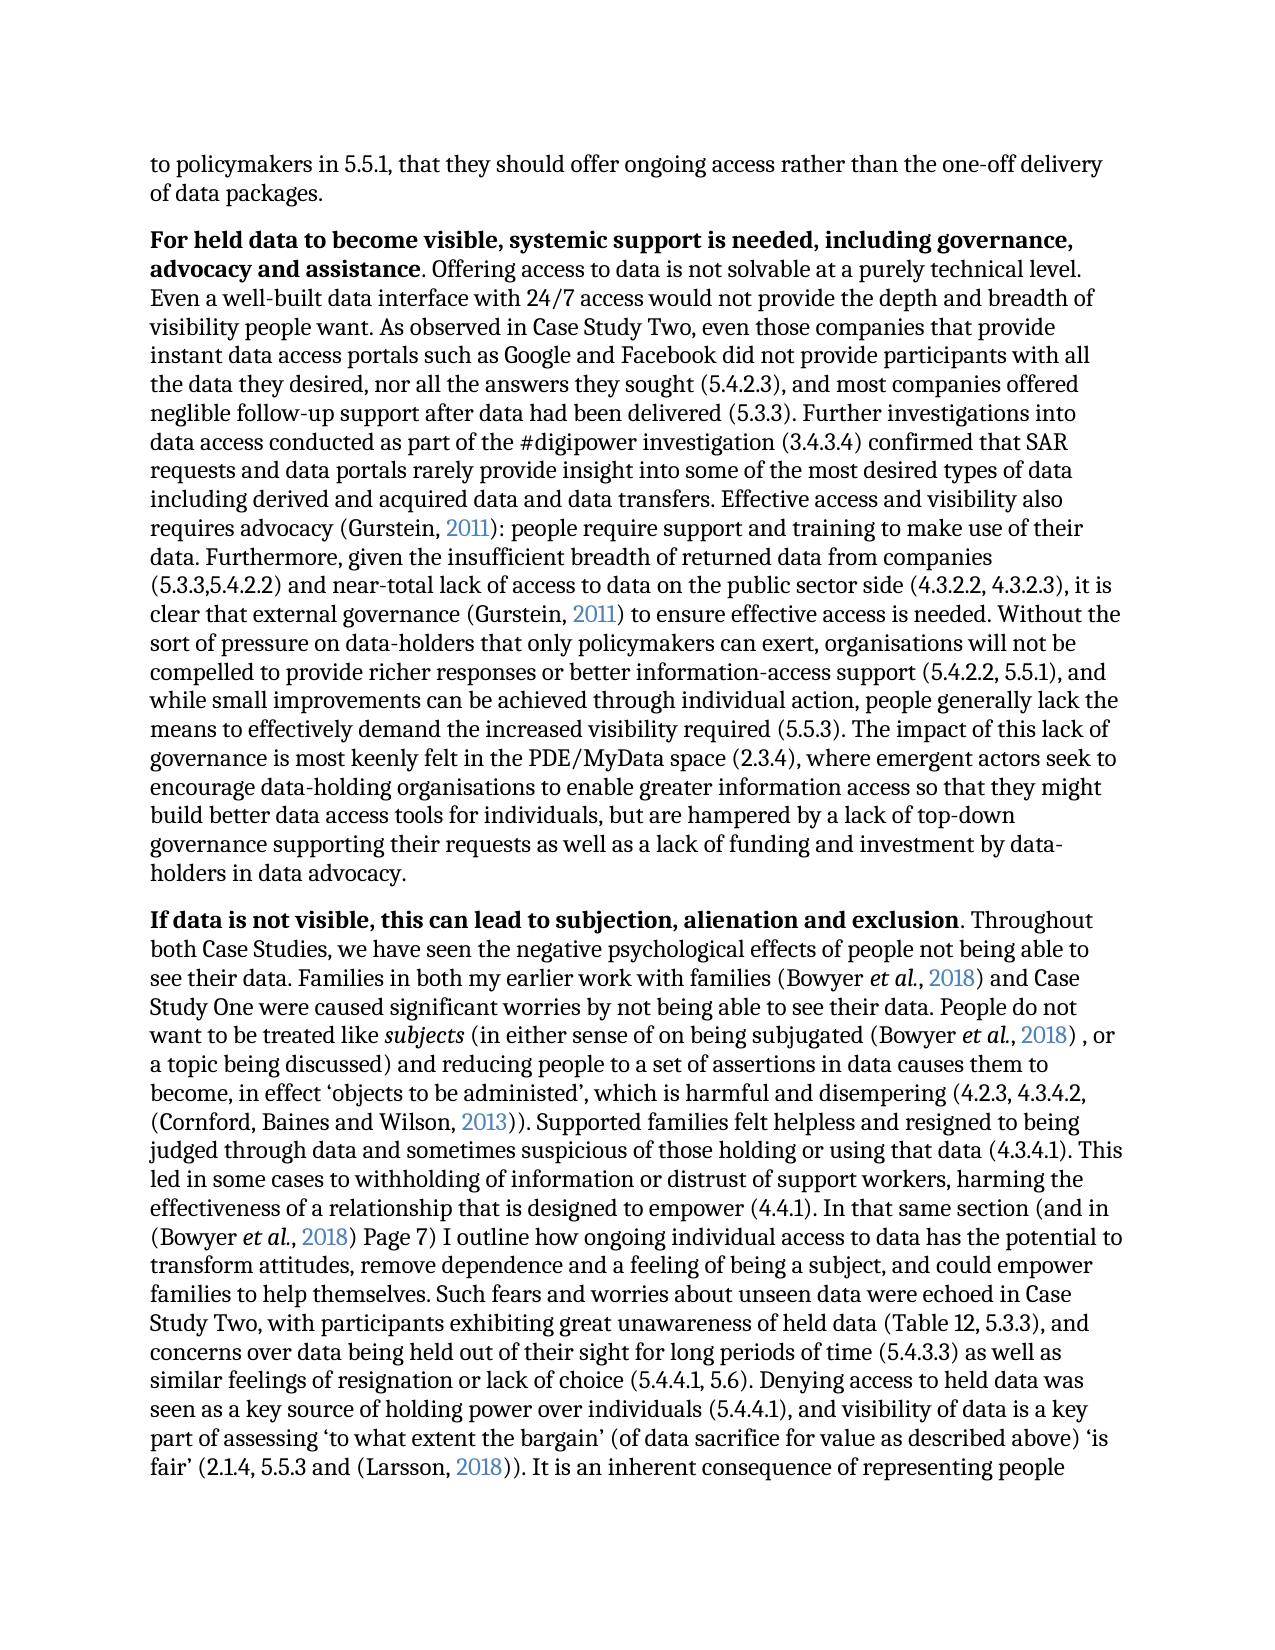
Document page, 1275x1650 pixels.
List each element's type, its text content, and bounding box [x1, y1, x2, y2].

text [150, 906, 1125, 1481]
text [150, 150, 1125, 207]
text For held data to become visible, systemic support is needed, including governance, advocacy and assistance. Offering access to data is not solvable at a purely technical level. Even a well-built data interface with 24/7 access would not provide the depth and breadth of visibility people want. As observed in Case Study Two, even those companies that provide instant data access portals such as Google and Facebook did not provide participants with all the data they desired, nor all the answers they sought (5.4.2.3), and most companies offered neglible follow-up support after data had been delivered (5.3.3). Further investigations into data access conducted as part of the #digipower investigation (3.4.3.4) confirmed that SAR requests and data portals rarely provide insight into some of the most desired types of data including derived and acquired data and data transfers. Effective access and visibility also requires advocacy (Gurstein, 2011): people require support and training to make use of their data. Furthermore, given the insufficient breadth of returned data from companies (5.3.3,5.4.2.2) and near-total lack of access to data on the public sector side (4.3.2.2, 4.3.2.3), it is clear that external governance (Gurstein, 2011) to ensure effective access is needed. Without the sort of pressure on data-holders that only policymakers can exert, organisations will not be compelled to provide richer responses or better information-access support (5.4.2.2, 5.5.1), and while small improvements can be achieved through individual action, people generally lack the means to effectively demand the increased visibility required (5.5.3). The impact of this lack of governance is most keenly felt in the PDE/MyData space (2.3.4), where emergent actors seek to encourage data-holding organisations to enable greater information access so that they might build better data access tools for individuals, but are hampered by a lack of top-down governance supporting their requests as well as a lack of funding and investment by data-holders in data advocacy. [150, 226, 1125, 887]
